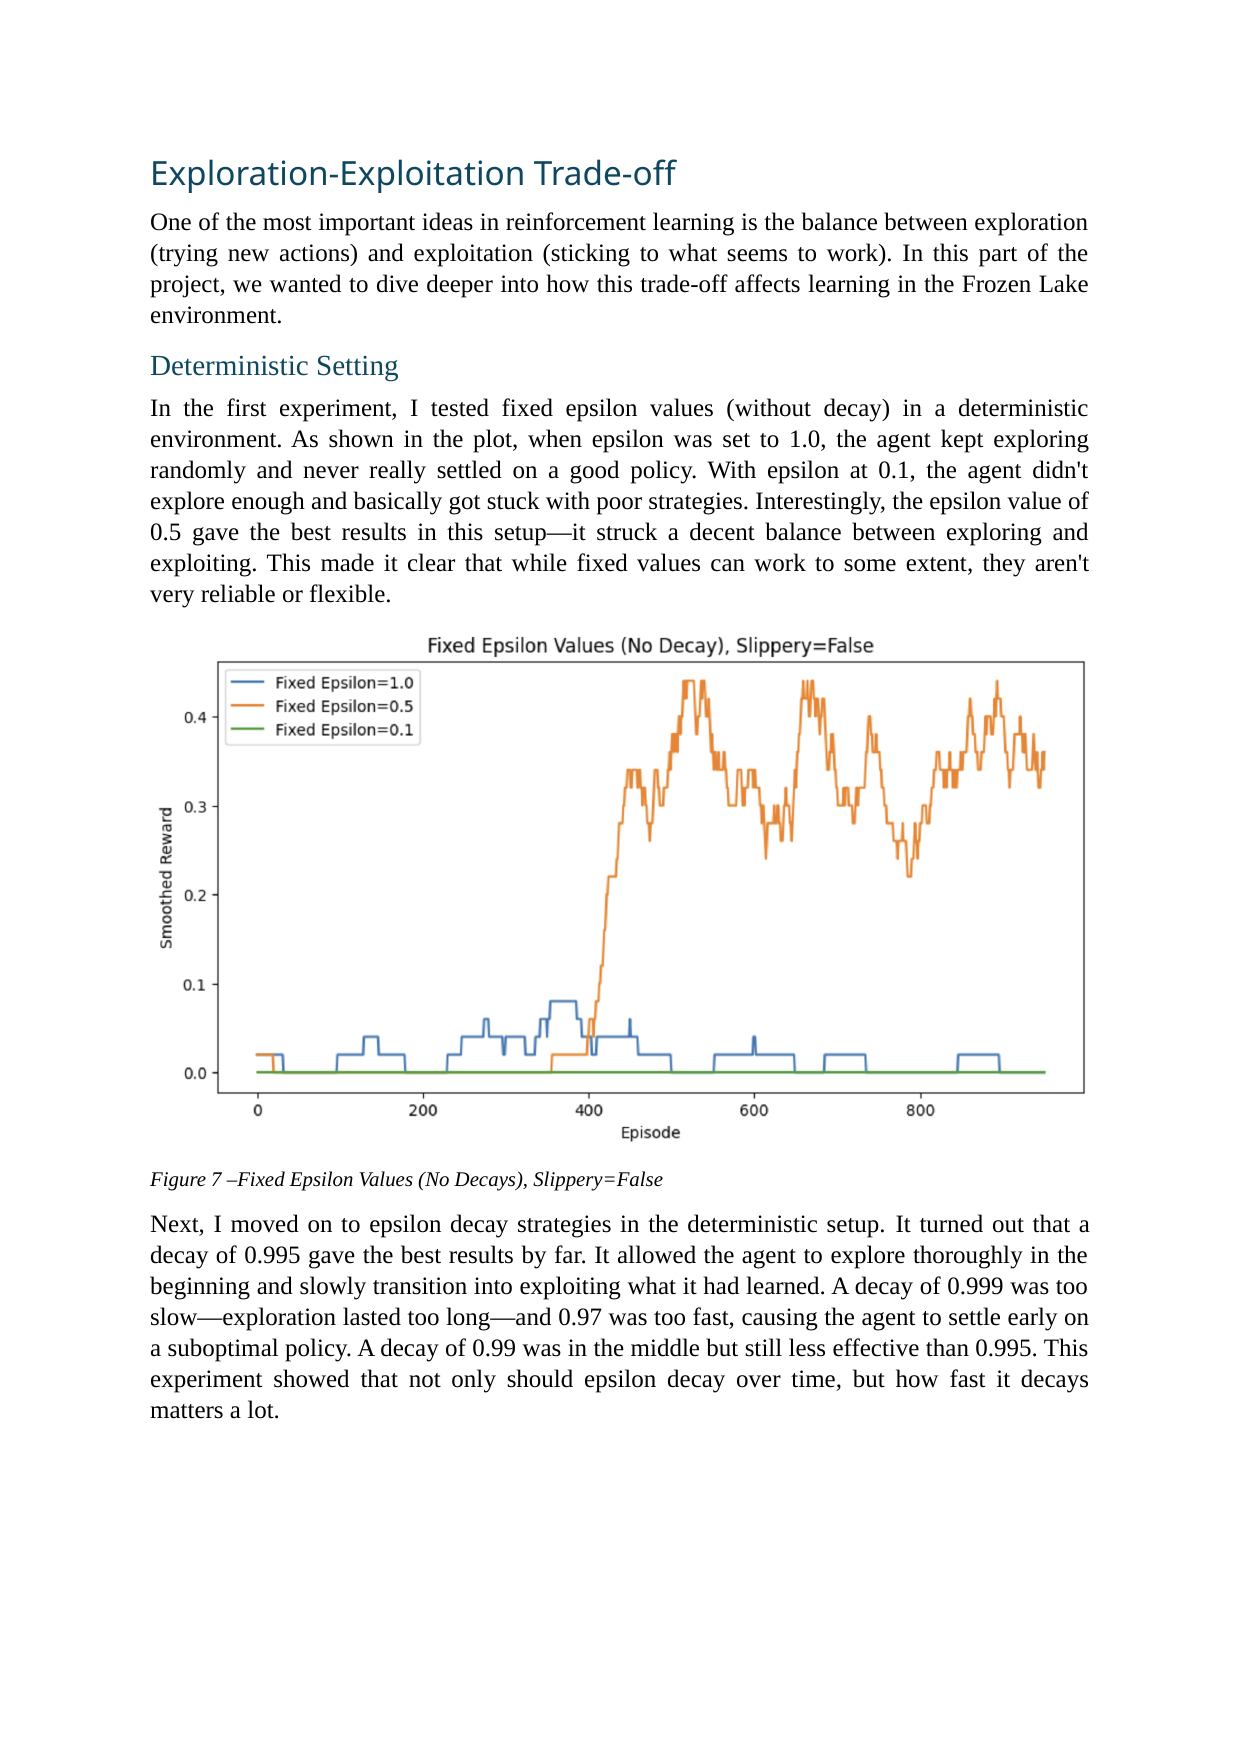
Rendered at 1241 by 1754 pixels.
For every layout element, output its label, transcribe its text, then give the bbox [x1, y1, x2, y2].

text One of the most important ideas in reinforcement learning is the balance between exploration (trying new actions) and exploitation (sticking to what seems to work). In this part of the project, we wanted to dive deeper into how this trade-off affects learning in the Frozen Lake environment. [150, 207, 1090, 329]
text In the first experiment, I tested fixed epsilon values (without decay) in a deterministic environment. As shown in the plot, when epsilon was set to 1.0, the agent kept exploring randomly and never really settled on a good policy. With epsilon at 0.1, the agent didn't explore enough and basically got stuck with poor strategies. Interestingly, the epsilon value of 0.5 gave the best results in this setup—it struck a decent balance between exploring and exploiting. This made it clear that while fixed values can work to some extent, they aren't very reliable or flexible. [150, 393, 1090, 608]
subtitle Exploration-Exploitation Trade-off [150, 150, 1090, 195]
text Next, I moved on to epsilon decay strategies in the deterministic setup. It turned out that a decay of 0.995 gave the best results by far. It allowed the agent to explore thoroughly in the beginning and slowly transition into exploiting what it had learned. A decay of 0.999 was too slow—exploration lasted too long—and 0.97 was too fast, causing the agent to settle early on a suboptimal policy. A decay of 0.99 was in the middle but still less effective than 0.995. This experiment showed that not only should epsilon decay over time, but how fast it decays matters a lot. [150, 1209, 1090, 1424]
picture [150, 626, 1091, 1148]
text Figure 7 –Fixed Epsilon Values (No Decays), Slippery=False [150, 1166, 1090, 1191]
subtitle Deterministic Setting [150, 348, 1090, 382]
